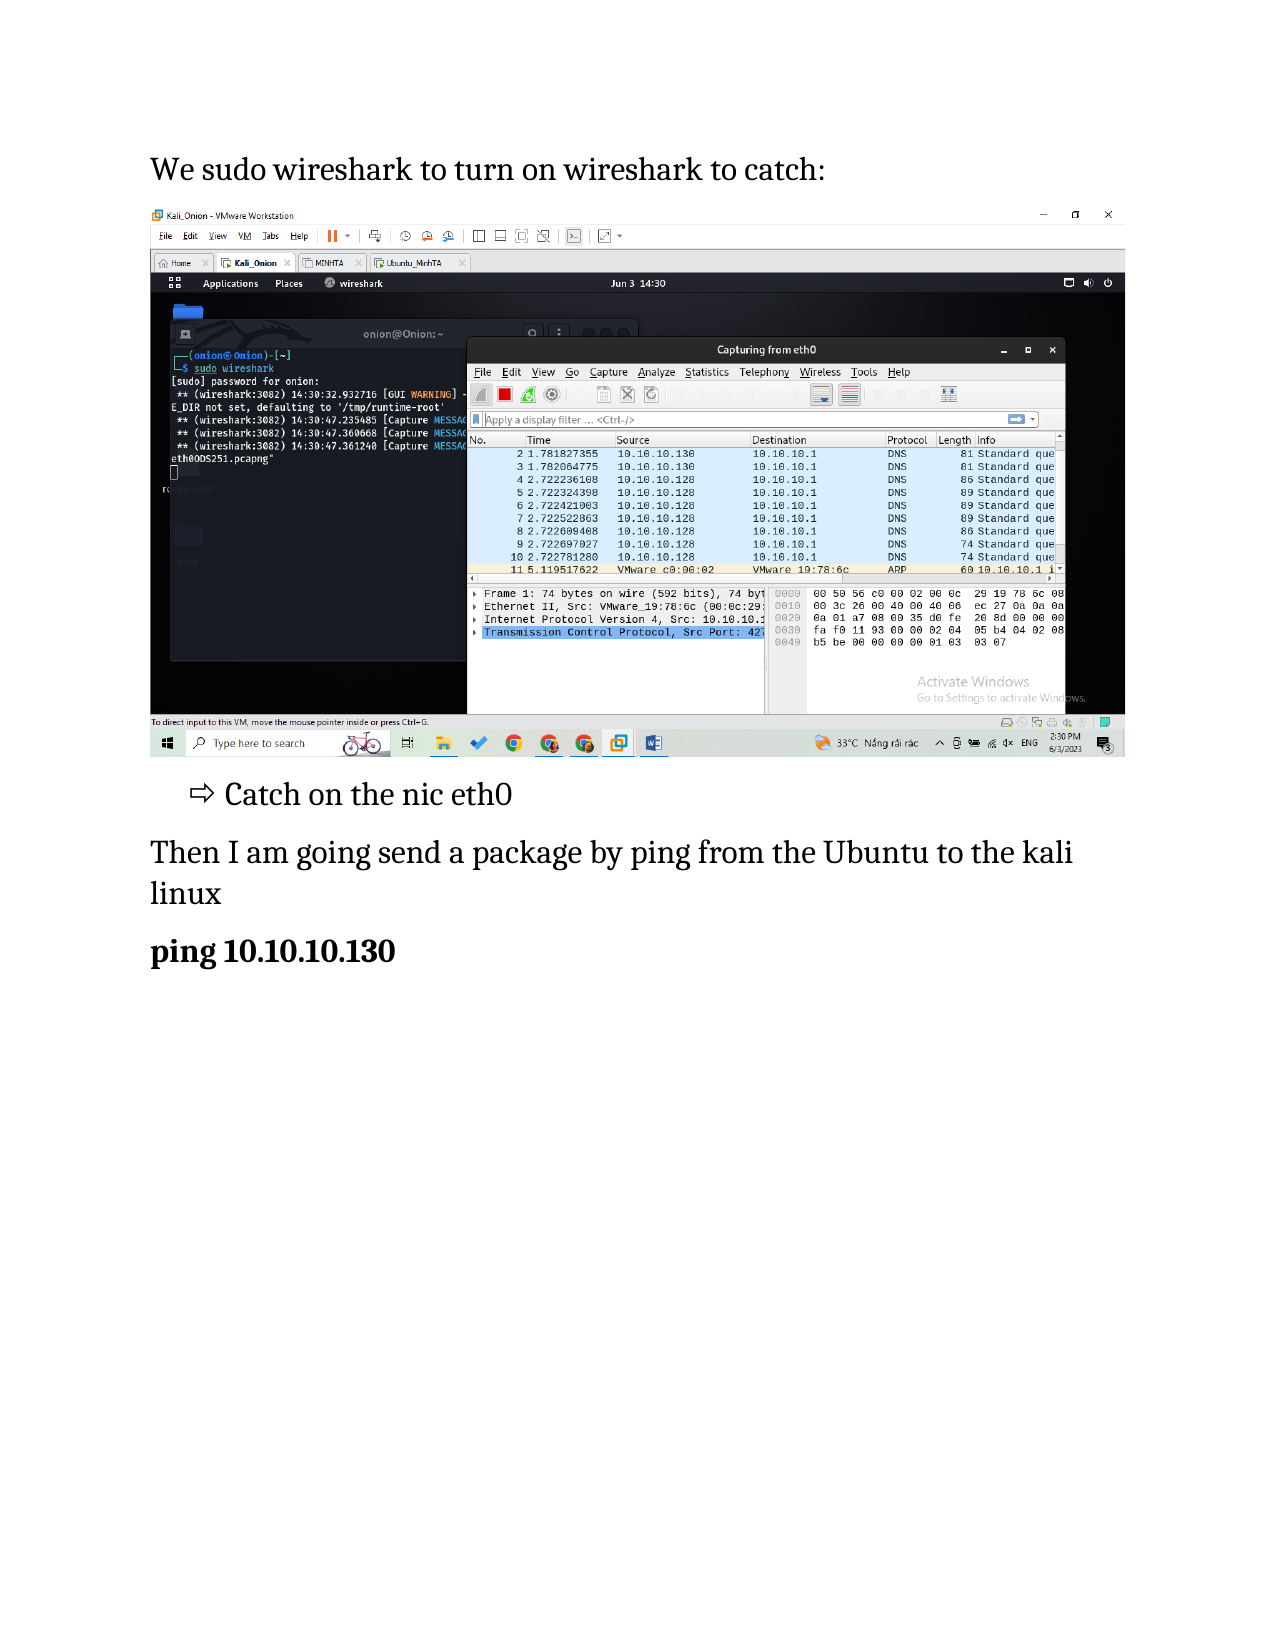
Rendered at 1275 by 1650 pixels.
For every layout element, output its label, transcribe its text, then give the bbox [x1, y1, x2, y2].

list Catch on the nic eth0 [187, 775, 1125, 813]
text Then I am going send a package by ping from the Ubuntu to the kali linux [150, 833, 1125, 913]
text ping 10.10.10.130 [150, 932, 1125, 971]
picture [150, 208, 1125, 757]
text We sudo wireshark to turn on wireshark to catch: [150, 150, 1125, 188]
